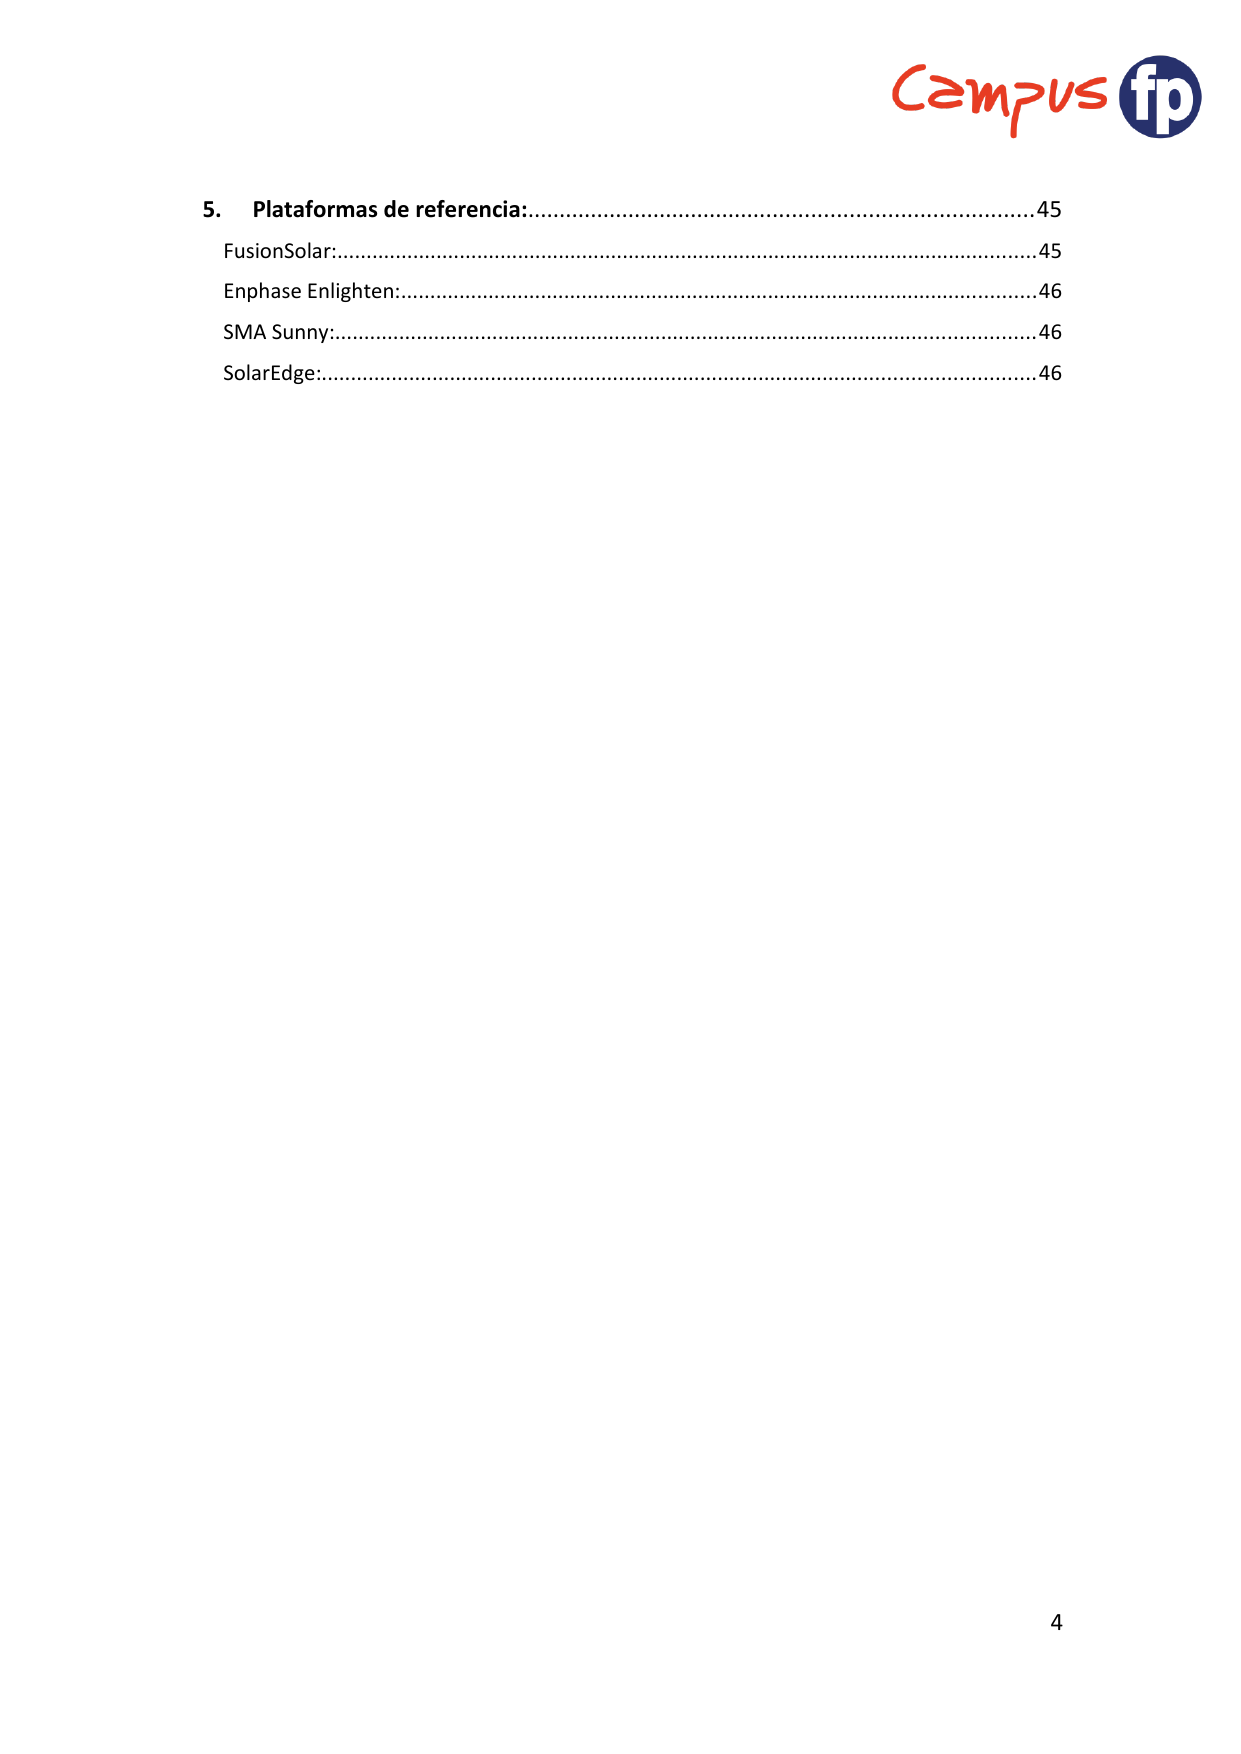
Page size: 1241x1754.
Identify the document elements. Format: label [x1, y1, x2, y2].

picture [880, 25, 1215, 168]
